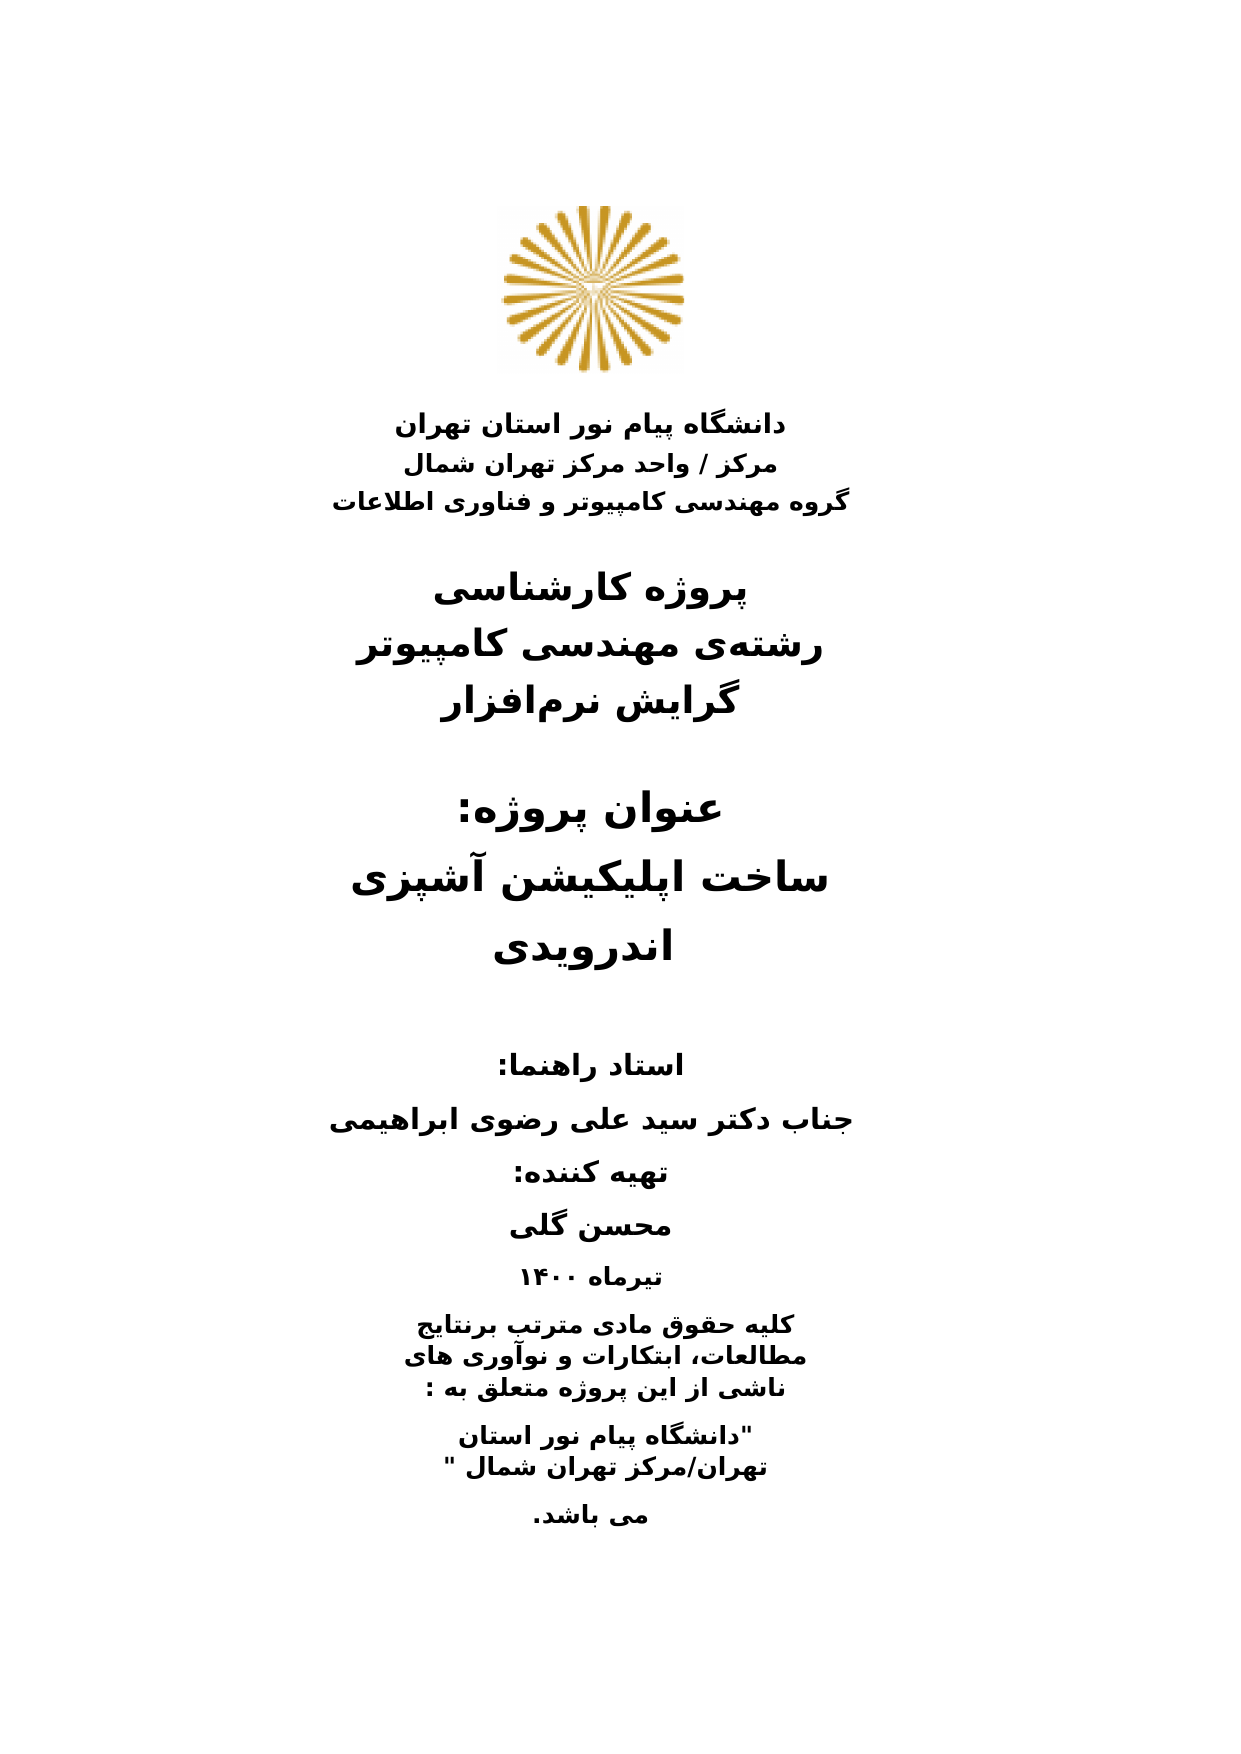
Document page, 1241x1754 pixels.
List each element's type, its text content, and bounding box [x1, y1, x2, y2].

picture [496, 206, 685, 374]
subtitle رشته‌ی مهندسی کامپیوتر [148, 622, 1033, 665]
text ساخت اپلیکیشن آشپزی [148, 852, 1033, 901]
text عنوان پروژه: [148, 783, 1033, 832]
text تیرماه ۱۴۰۰ [148, 1262, 1033, 1291]
text محسن گلی [148, 1209, 1033, 1243]
subtitle گروه مهندسی کامپیوتر و فناوری اطلاعات [148, 487, 1034, 516]
text اندرویدی [148, 921, 1033, 970]
text تهیه کننده: [148, 1155, 1033, 1189]
text استاد راهنما: [148, 1049, 1034, 1083]
text می باشد. [384, 1501, 797, 1530]
subtitle گرایش نرم‌افزار [148, 678, 1033, 772]
text کلیه حقوق مادی مترتب برنتایج مطالعات، ابتکارات و نوآوری های ناشی از این پروژه متعلق به : [384, 1310, 827, 1402]
subtitle دانشگاه پیام نور استان تهران [148, 408, 1033, 440]
subtitle مرکز / واحد مرکز تهران شمال [148, 449, 1034, 478]
text جناب دکتر سید علی رضوی ابراهیمی [148, 1102, 1035, 1136]
text "دانشگاه پیام نور استان تهران/مرکز تهران شمال " [384, 1421, 827, 1482]
subtitle پروژه کارشناسی [148, 565, 1033, 609]
